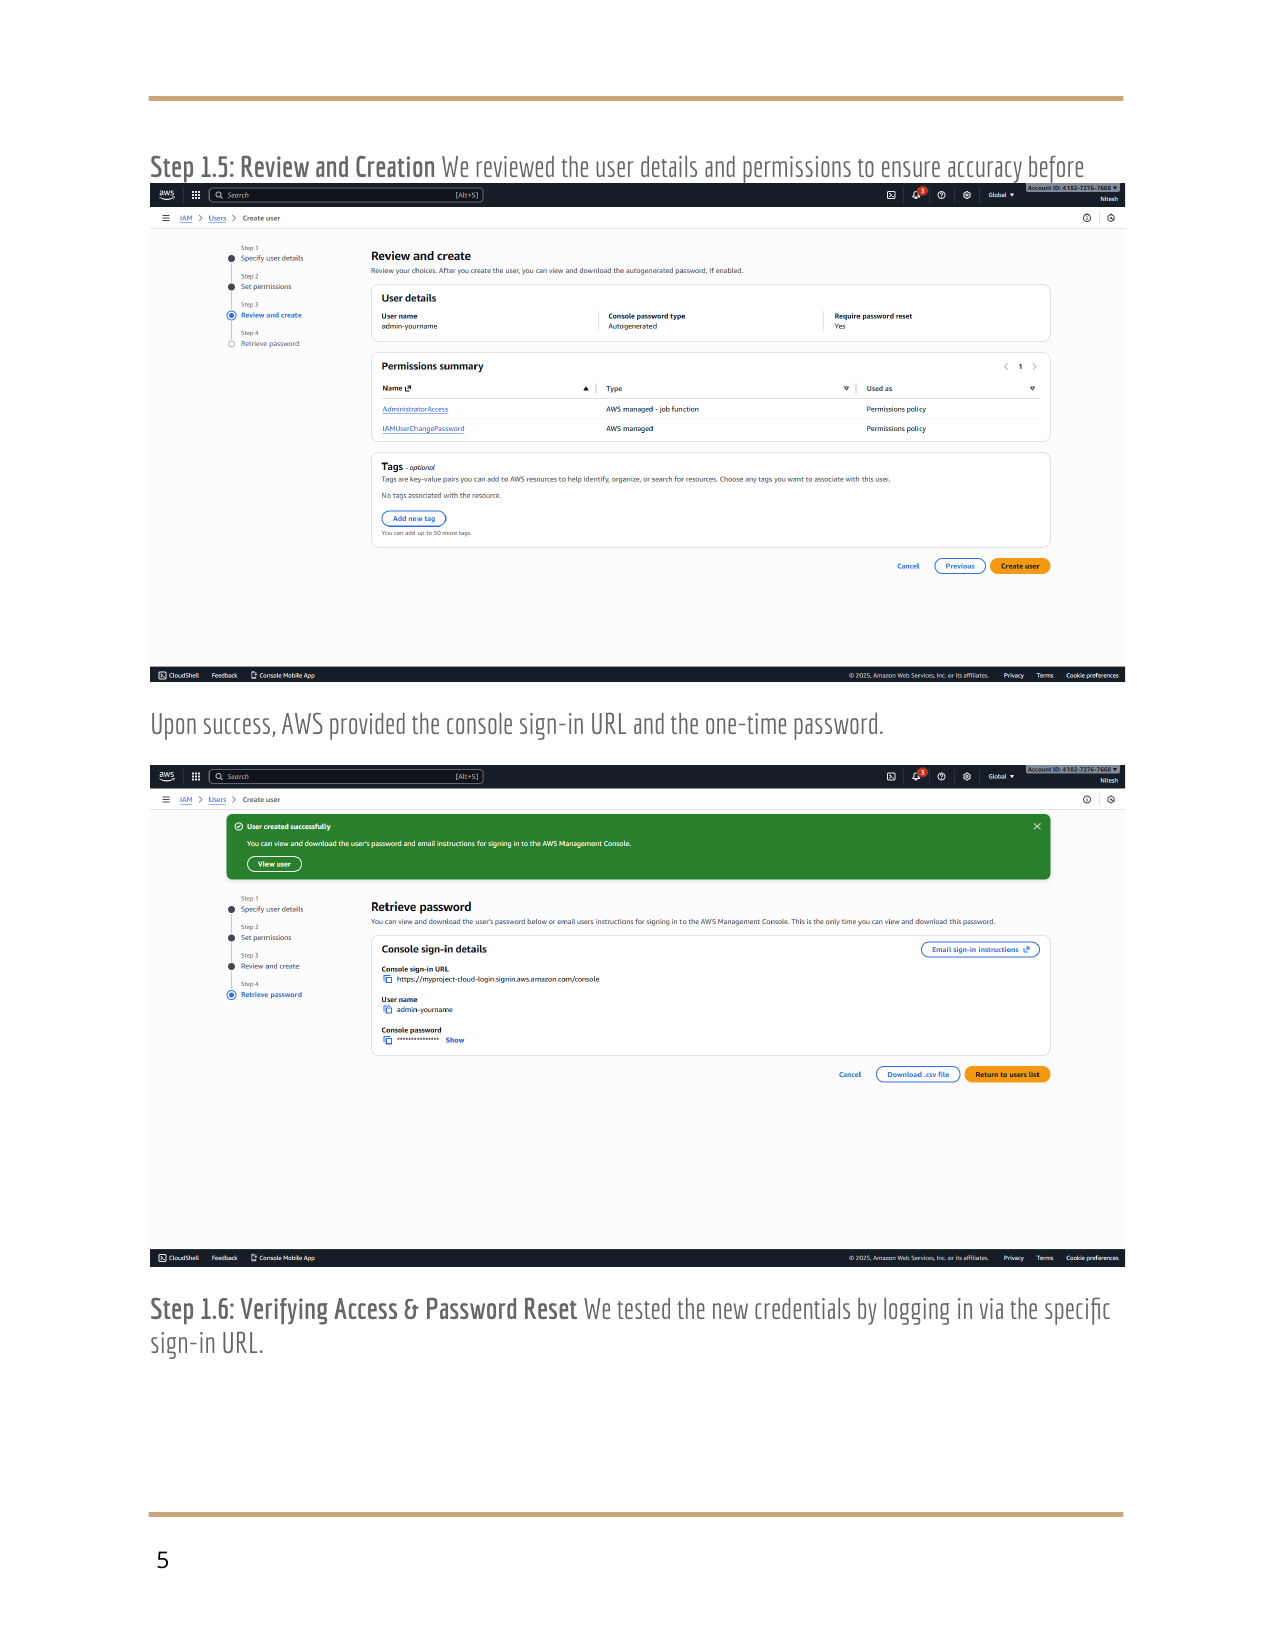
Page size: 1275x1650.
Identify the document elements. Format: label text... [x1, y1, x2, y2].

text Upon success, AWS provided the console sign-in URL and the one-time password. [150, 706, 1125, 740]
text Step 1.6: Verifying Access & Password Reset We tested the new credentials by logging in via the specific sign-in URL. [150, 1292, 1125, 1359]
picture [150, 765, 1125, 1267]
text Step 1.5: Review and Creation We reviewed the user details and permissions to ensure accuracy before [150, 150, 1125, 183]
picture [148, 96, 1124, 101]
picture [150, 183, 1125, 682]
picture [148, 1512, 1124, 1517]
